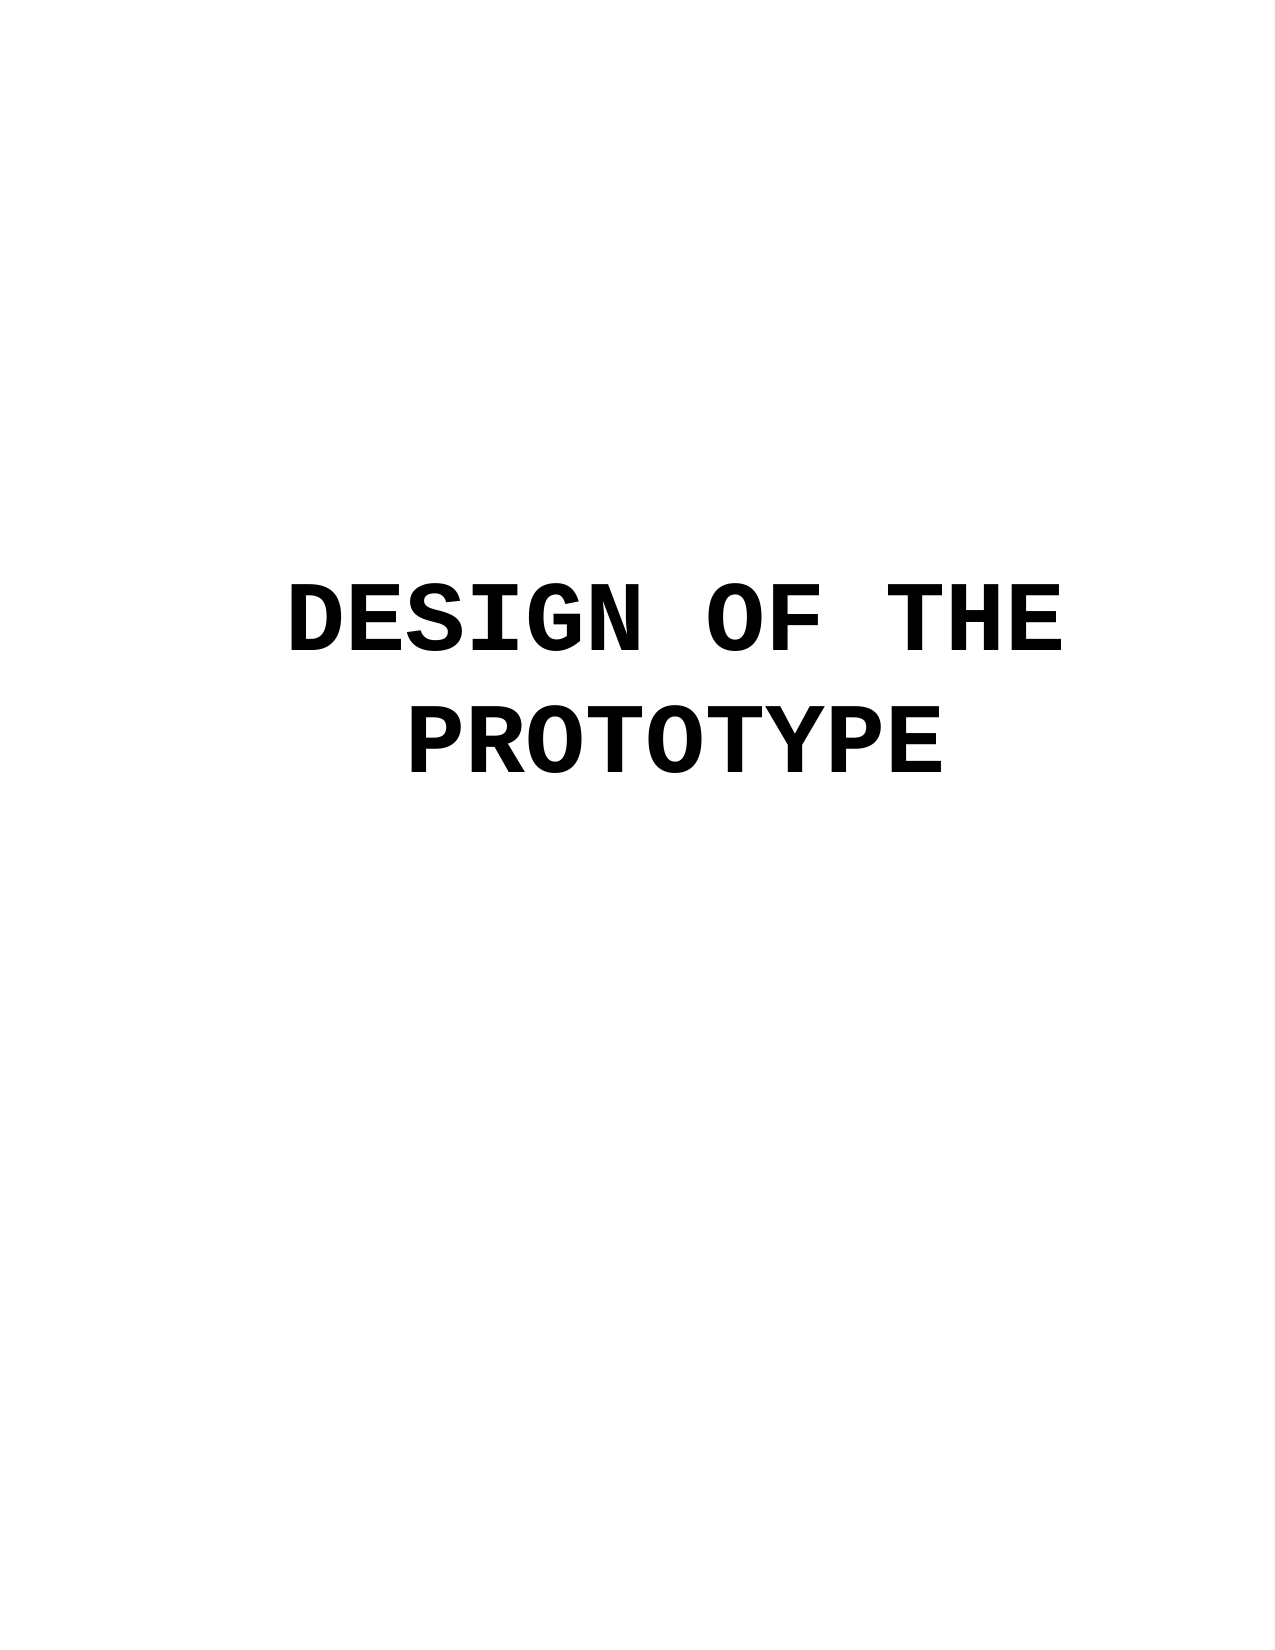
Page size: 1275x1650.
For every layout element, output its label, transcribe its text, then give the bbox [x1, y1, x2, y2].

text DESIGN OF THE PROTOTYPE [225, 567, 1125, 803]
